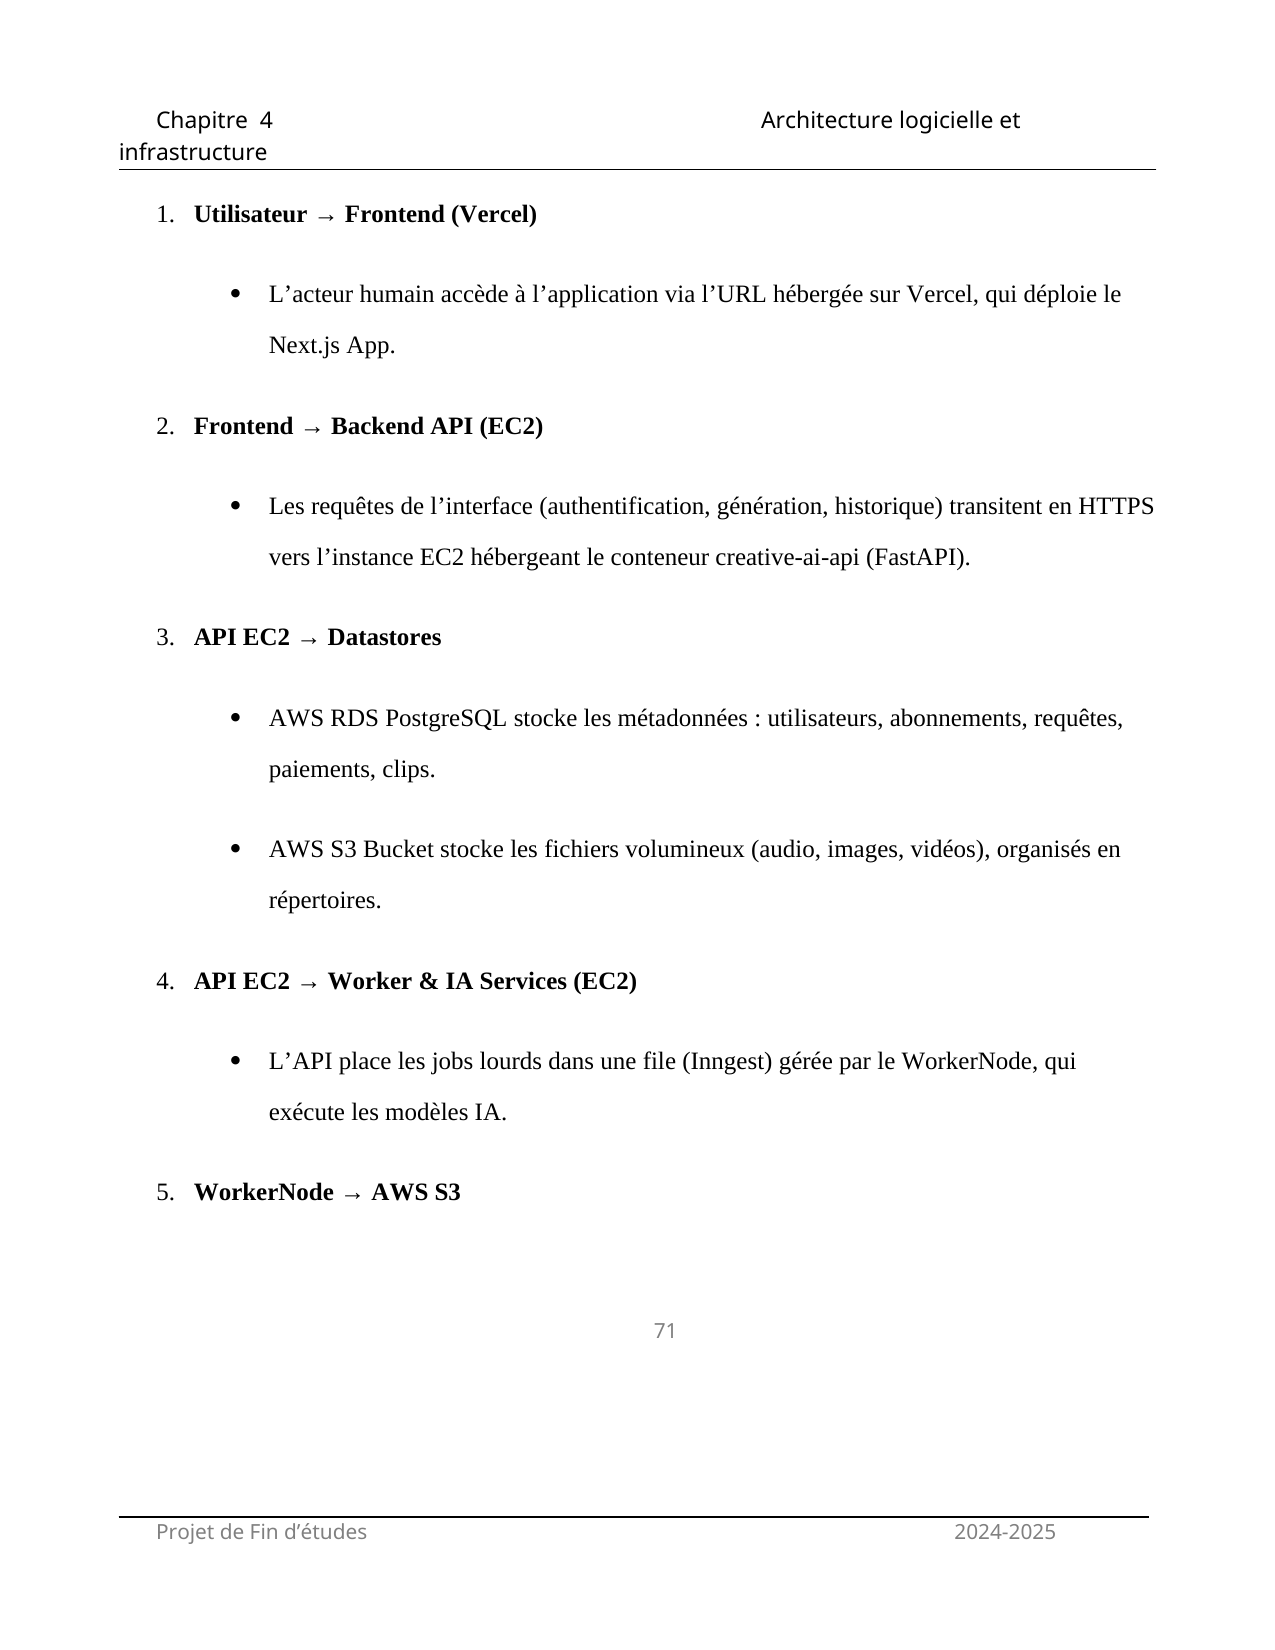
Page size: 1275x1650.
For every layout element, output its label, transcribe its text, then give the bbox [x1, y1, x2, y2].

list API EC2 → Datastores [156, 622, 1156, 651]
list API EC2 → Worker & IA Services (EC2) [156, 966, 1156, 994]
list AWS S3 Bucket stocke les fichiers volumineux (audio, images, vidéos), organisés en répertoires. [231, 834, 1156, 914]
list Les requêtes de l’interface (authentification, génération, historique) transitent en HTTPS vers l’instance EC2 hébergeant le conteneur creative-ai-api (FastAPI). [231, 491, 1156, 571]
list Utilisateur → Frontend (Vercel) [156, 199, 1156, 228]
list L’acteur humain accède à l’application via l’URL hébergée sur Vercel, qui déploie le Next.js App. [231, 279, 1156, 359]
list Frontend → Backend API (EC2) [156, 411, 1156, 439]
list AWS RDS PostgreSQL stocke les métadonnées : utilisateurs, abonnements, requêtes, paiements, clips. [231, 703, 1156, 783]
list L’API place les jobs lourds dans une file (Inngest) gérée par le WorkerNode, qui exécute les modèles IA. [231, 1046, 1156, 1126]
list WorkerNode → AWS S3 [156, 1177, 1156, 1206]
